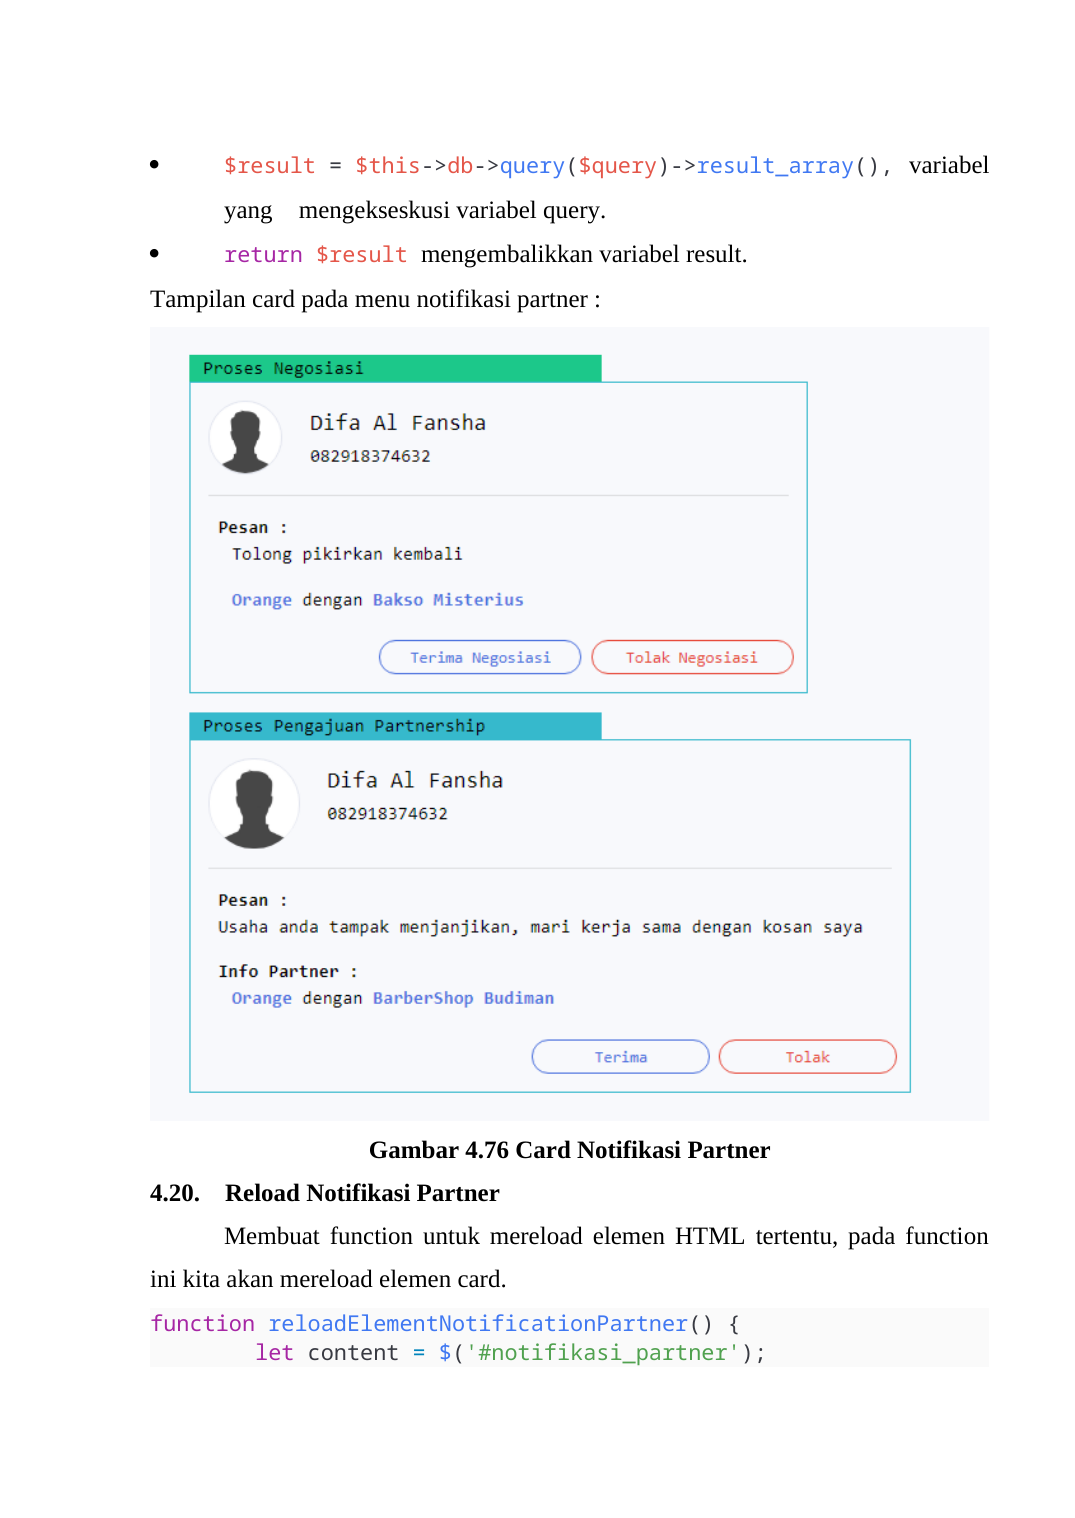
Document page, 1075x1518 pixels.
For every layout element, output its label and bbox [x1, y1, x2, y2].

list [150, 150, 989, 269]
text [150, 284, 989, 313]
picture [150, 327, 990, 1121]
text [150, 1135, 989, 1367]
